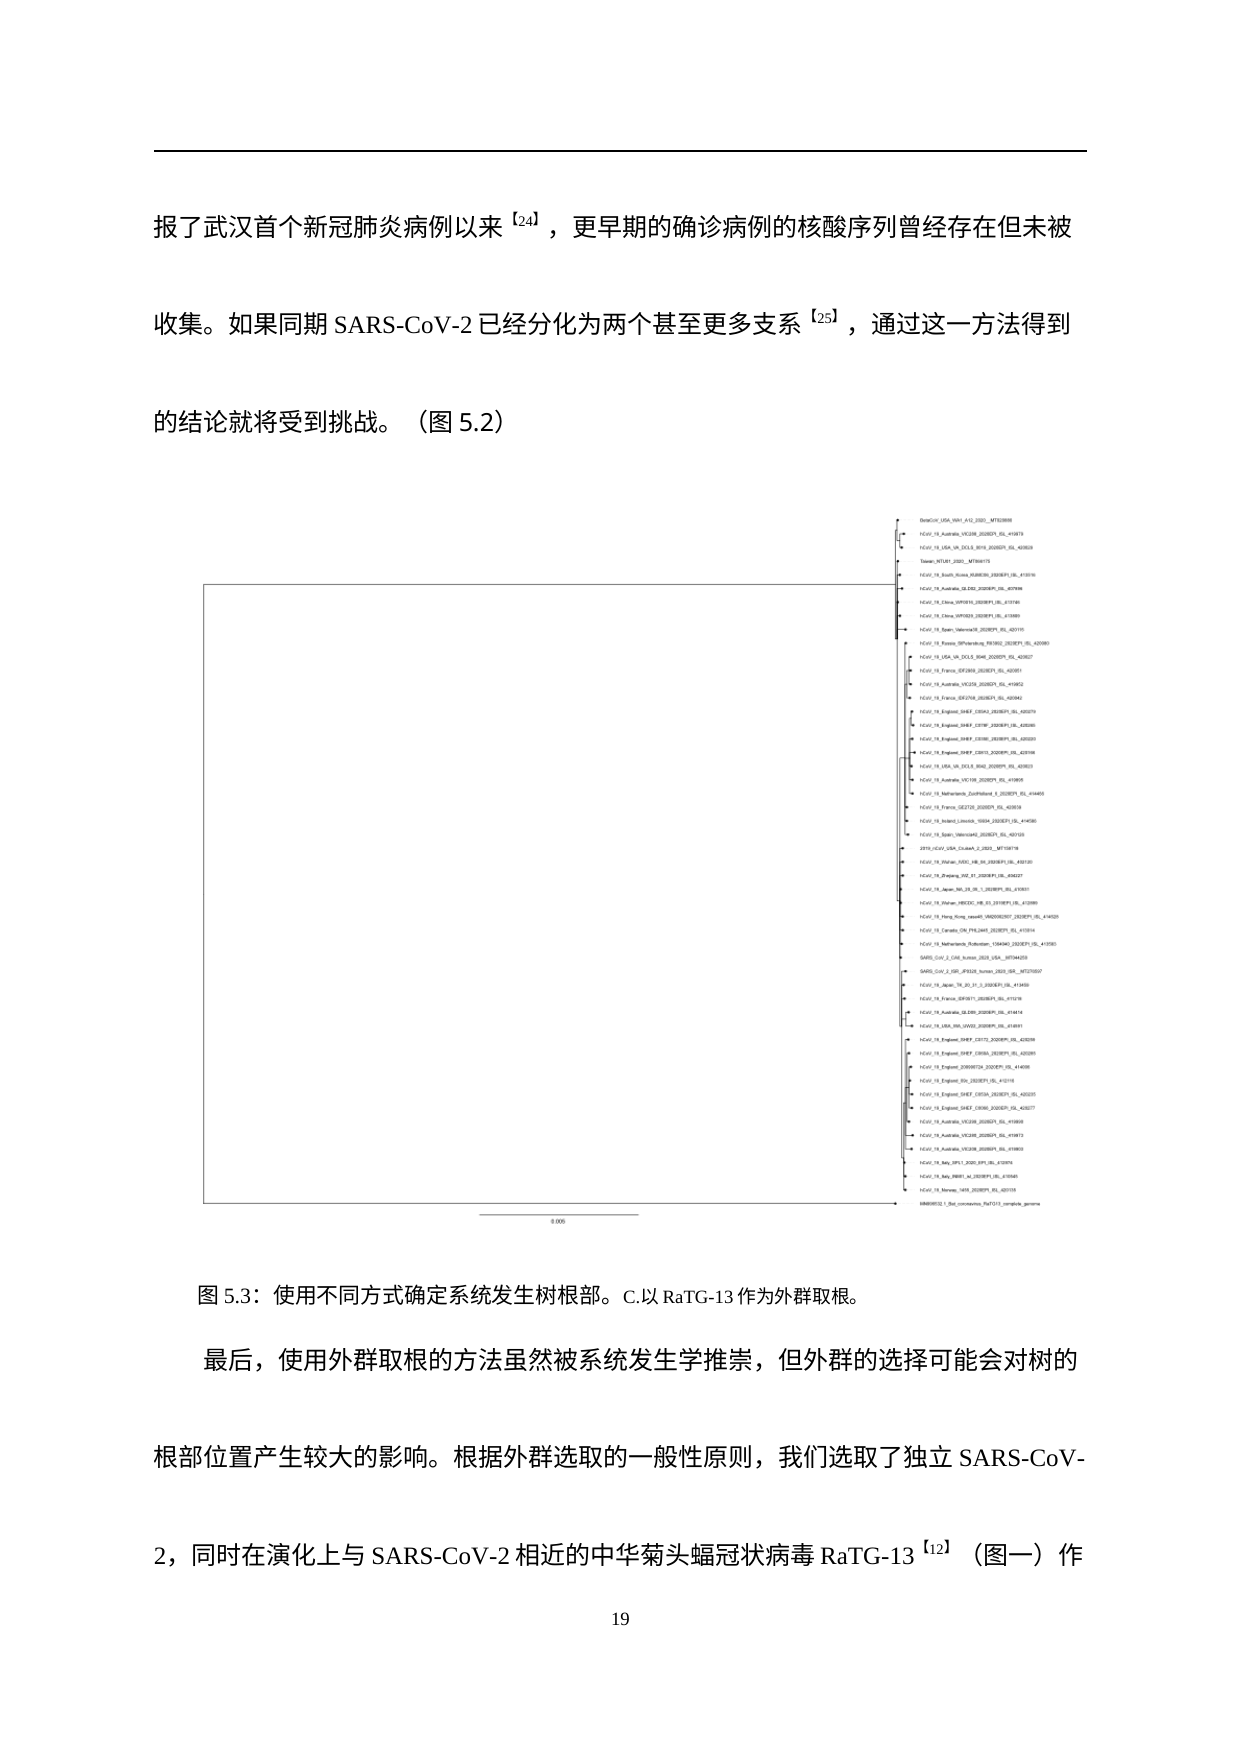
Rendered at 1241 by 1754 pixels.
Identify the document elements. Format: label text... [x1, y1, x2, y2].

picture [199, 514, 1065, 1230]
text 图5.3：使用不同方式确定系统发生树根部。C.以RaTG-13作为外群取根。 [153, 1277, 1087, 1310]
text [153, 193, 1087, 453]
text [153, 1326, 1087, 1586]
